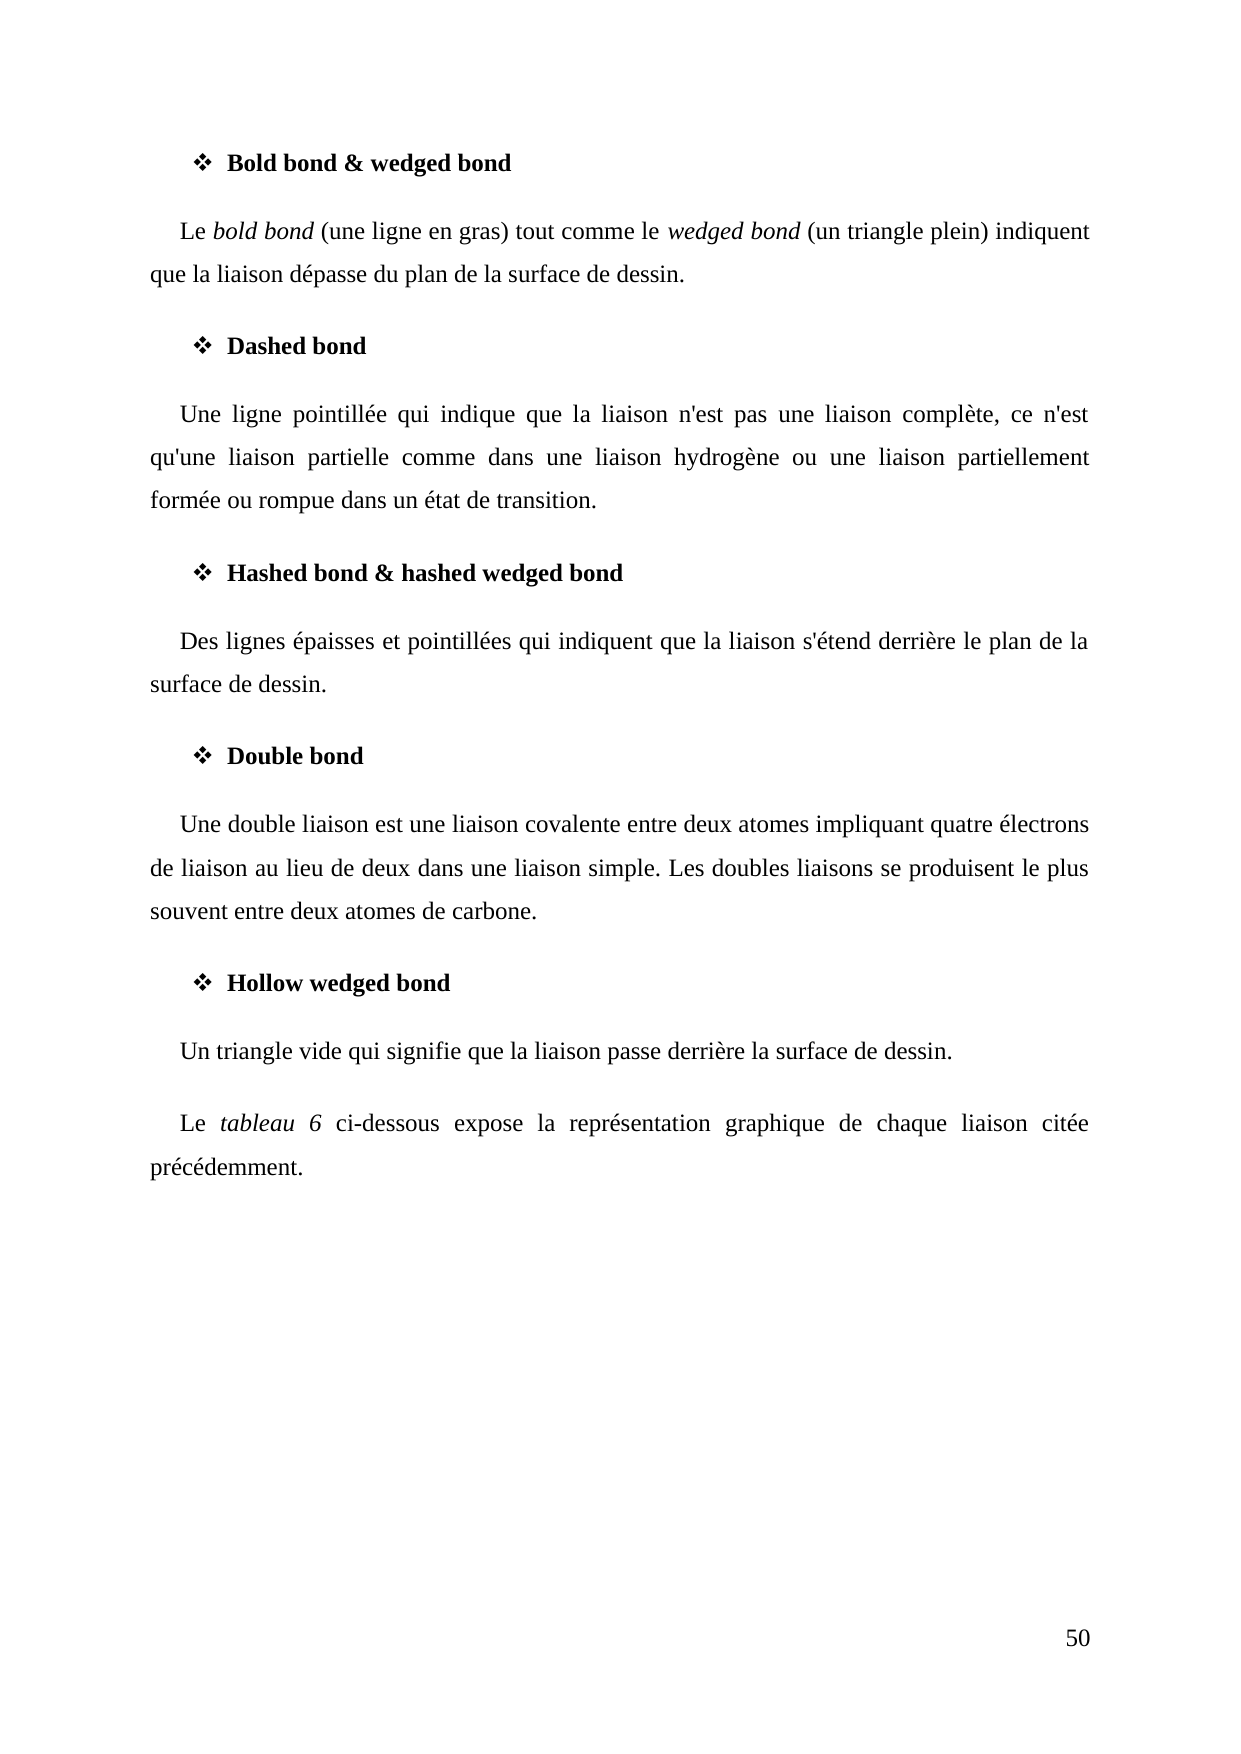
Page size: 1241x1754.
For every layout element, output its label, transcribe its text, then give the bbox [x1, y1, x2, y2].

text Un triangle vide qui signifie que la liaison passe derrière la surface de dessin. [150, 1036, 1090, 1065]
text Le tableau 6 ci-dessous expose la représentation graphique de chaque liaison citée précédemment. [150, 1108, 1090, 1180]
subtitle Hollow wedged bond [150, 968, 1090, 997]
text Une ligne pointillée qui indique que la liaison n'est pas une liaison complète, ce n'est qu'une liaison partielle comme dans une liaison hydrogène ou une liaison partiellement formée ou rompue dans un état de transition. [150, 399, 1090, 514]
subtitle Double bond [150, 741, 1090, 770]
subtitle Hashed bond & hashed wedged bond [150, 558, 1090, 587]
subtitle Bold bond & wedged bond [150, 148, 1090, 176]
text Une double liaison est une liaison covalente entre deux atomes impliquant quatre électrons de liaison au lieu de deux dans une liaison simple. Les doubles liaisons se produisent le plus souvent entre deux atomes de carbone. [150, 809, 1090, 924]
text Des lignes épaisses et pointillées qui indiquent que la liaison s'étend derrière le plan de la surface de dessin. [150, 626, 1090, 698]
text Le bold bond (une ligne en gras) tout comme le wedged bond (un triangle plein) indiquent que la liaison dépasse du plan de la surface de dessin. [150, 216, 1090, 288]
subtitle Dashed bond [150, 331, 1090, 360]
